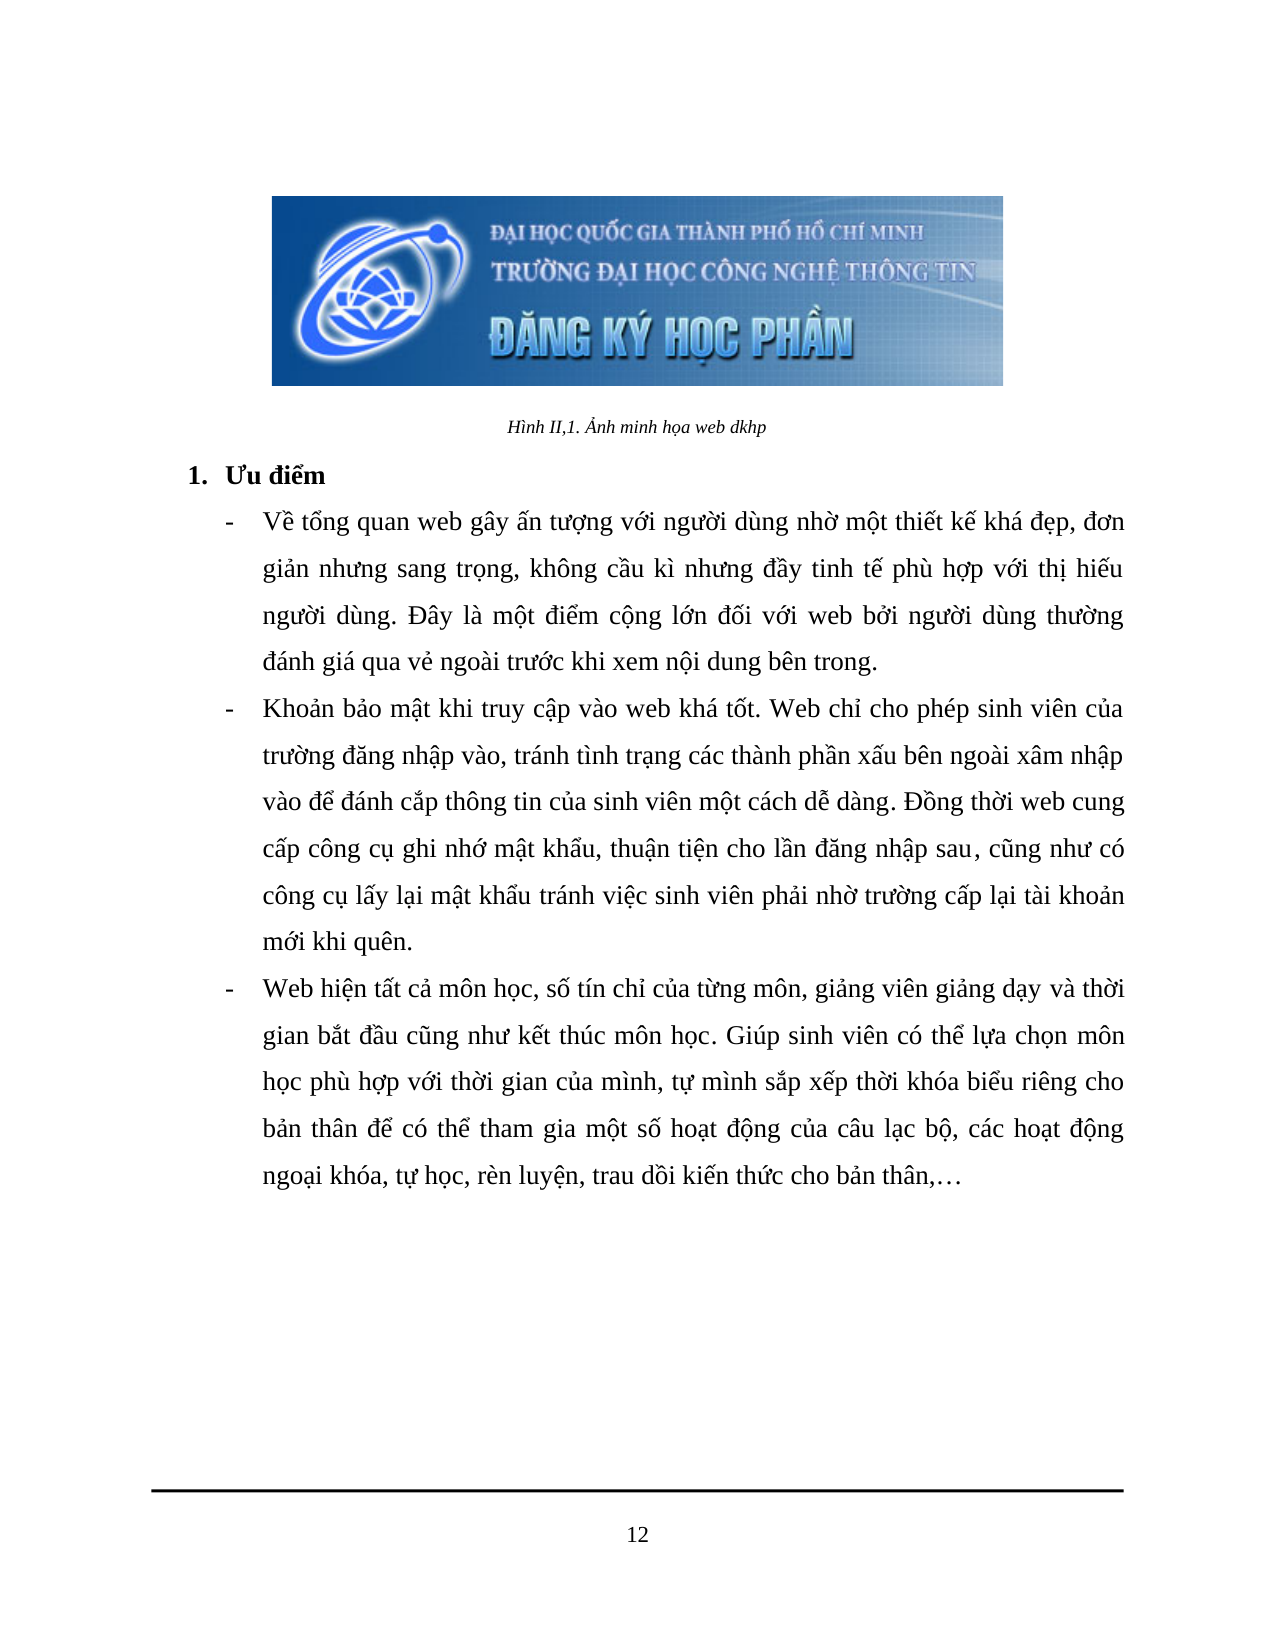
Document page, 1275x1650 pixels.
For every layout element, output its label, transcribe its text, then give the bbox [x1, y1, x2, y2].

list Web hiện tất cả môn học, số tín chỉ của từng môn, giảng viên giảng dạy và thời gian bắt đầu cũng như kết thúc môn học. Giúp sinh viên có thể lựa chọn môn học phù hợp với thời gian của mình, tự mình sắp xếp thời khóa biểu riêng cho bản thân để có thể tham gia một số hoạt động của câu lạc bộ, các hoạt động ngoại khóa, tự học, rèn luyện, trau dồi kiến thức cho bản thân,… [225, 972, 1125, 1190]
list Ưu điểm [187, 459, 1125, 490]
list Khoản bảo mật khi truy cập vào web khá tốt. Web chỉ cho phép sinh viên của trường đăng nhập vào, tránh tình trạng các thành phần xấu bên ngoài xâm nhập vào để đánh cắp thông tin của sinh viên một cách dễ dàng. Đồng thời web cung cấp công cụ ghi nhớ mật khẩu, thuận tiện cho lần đăng nhập sau, cũng như có công cụ lấy lại mật khẩu tránh việc sinh viên phải nhờ trường cấp lại tài khoản mới khi quên. [225, 692, 1125, 957]
list Về tổng quan web gây ấn tượng với người dùng nhờ một thiết kế khá đẹp, đơn giản nhưng sang trọng, không cầu kì nhưng đầy tinh tế phù hợp với thị hiếu người dùng. Đây là một điểm cộng lớn đối với web bởi người dùng thường đánh giá qua vẻ ngoài trước khi xem nội dung bên trong. [225, 505, 1125, 677]
text Hình II,1. Ảnh minh họa web dkhp [150, 416, 1125, 438]
picture [271, 196, 1004, 386]
